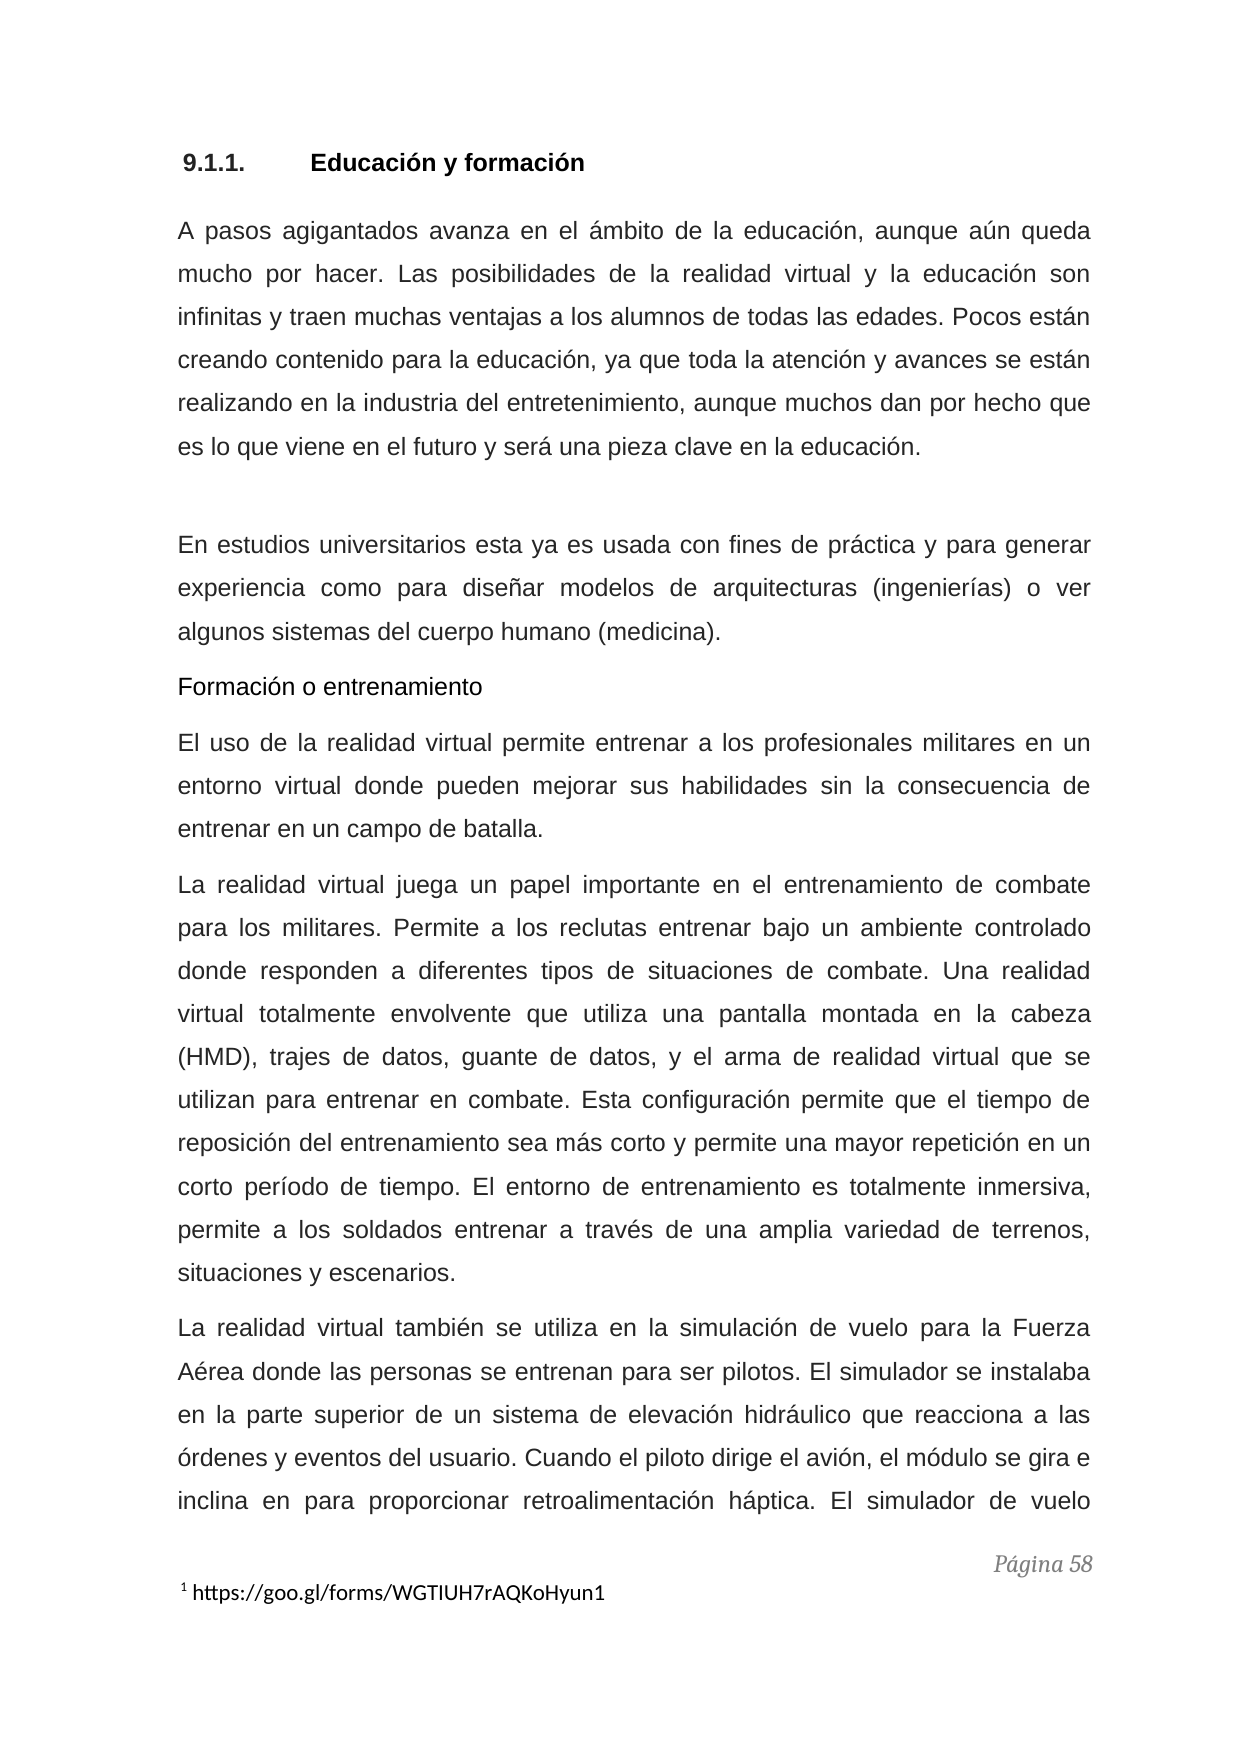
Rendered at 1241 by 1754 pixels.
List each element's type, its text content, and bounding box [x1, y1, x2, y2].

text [177, 1313, 1092, 1514]
text El uso de la realidad virtual permite entrenar a los profesionales militares en un entorno virtual donde pueden mejorar sus habilidades sin la consecuencia de entrenar en un campo de batalla. [177, 728, 1092, 843]
text Formación o entrenamiento [177, 672, 1092, 701]
text En estudios universitarios esta ya es usada con fines de práctica y para generar experiencia como para diseñar modelos de arquitecturas (ingenierías) o ver algunos sistemas del cuerpo humano (medicina). [177, 487, 1092, 645]
text A pasos agigantados avanza en el ámbito de la educación, aunque aún queda mucho por hacer. Las posibilidades de la realidad virtual y la educación son infinitas y traen muchas ventajas a los alumnos de todas las edades. Pocos están creando contenido para la educación, ya que toda la atención y avances se están realizando en la industria del entretenimiento, aunque muchos dan por hecho que es lo que viene en el futuro y será una pieza clave en la educación. [177, 216, 1092, 460]
text La realidad virtual juega un papel importante en el entrenamiento de combate para los militares. Permite a los reclutas entrenar bajo un ambiente controlado donde responden a diferentes tipos de situaciones de combate. Una realidad virtual totalmente envolvente que utiliza una pantalla montada en la cabeza (HMD), trajes de datos, guante de datos, y el arma de realidad virtual que se utilizan para entrenar en combate. Esta configuración permite que el tiempo de reposición del entrenamiento sea más corto y permite una mayor repetición en un corto período de tiempo. El entorno de entrenamiento es totalmente inmersiva, permite a los soldados entrenar a través de una amplia variedad de terrenos, situaciones y escenarios. [177, 869, 1092, 1286]
subtitle Educación y formación [183, 148, 1092, 176]
